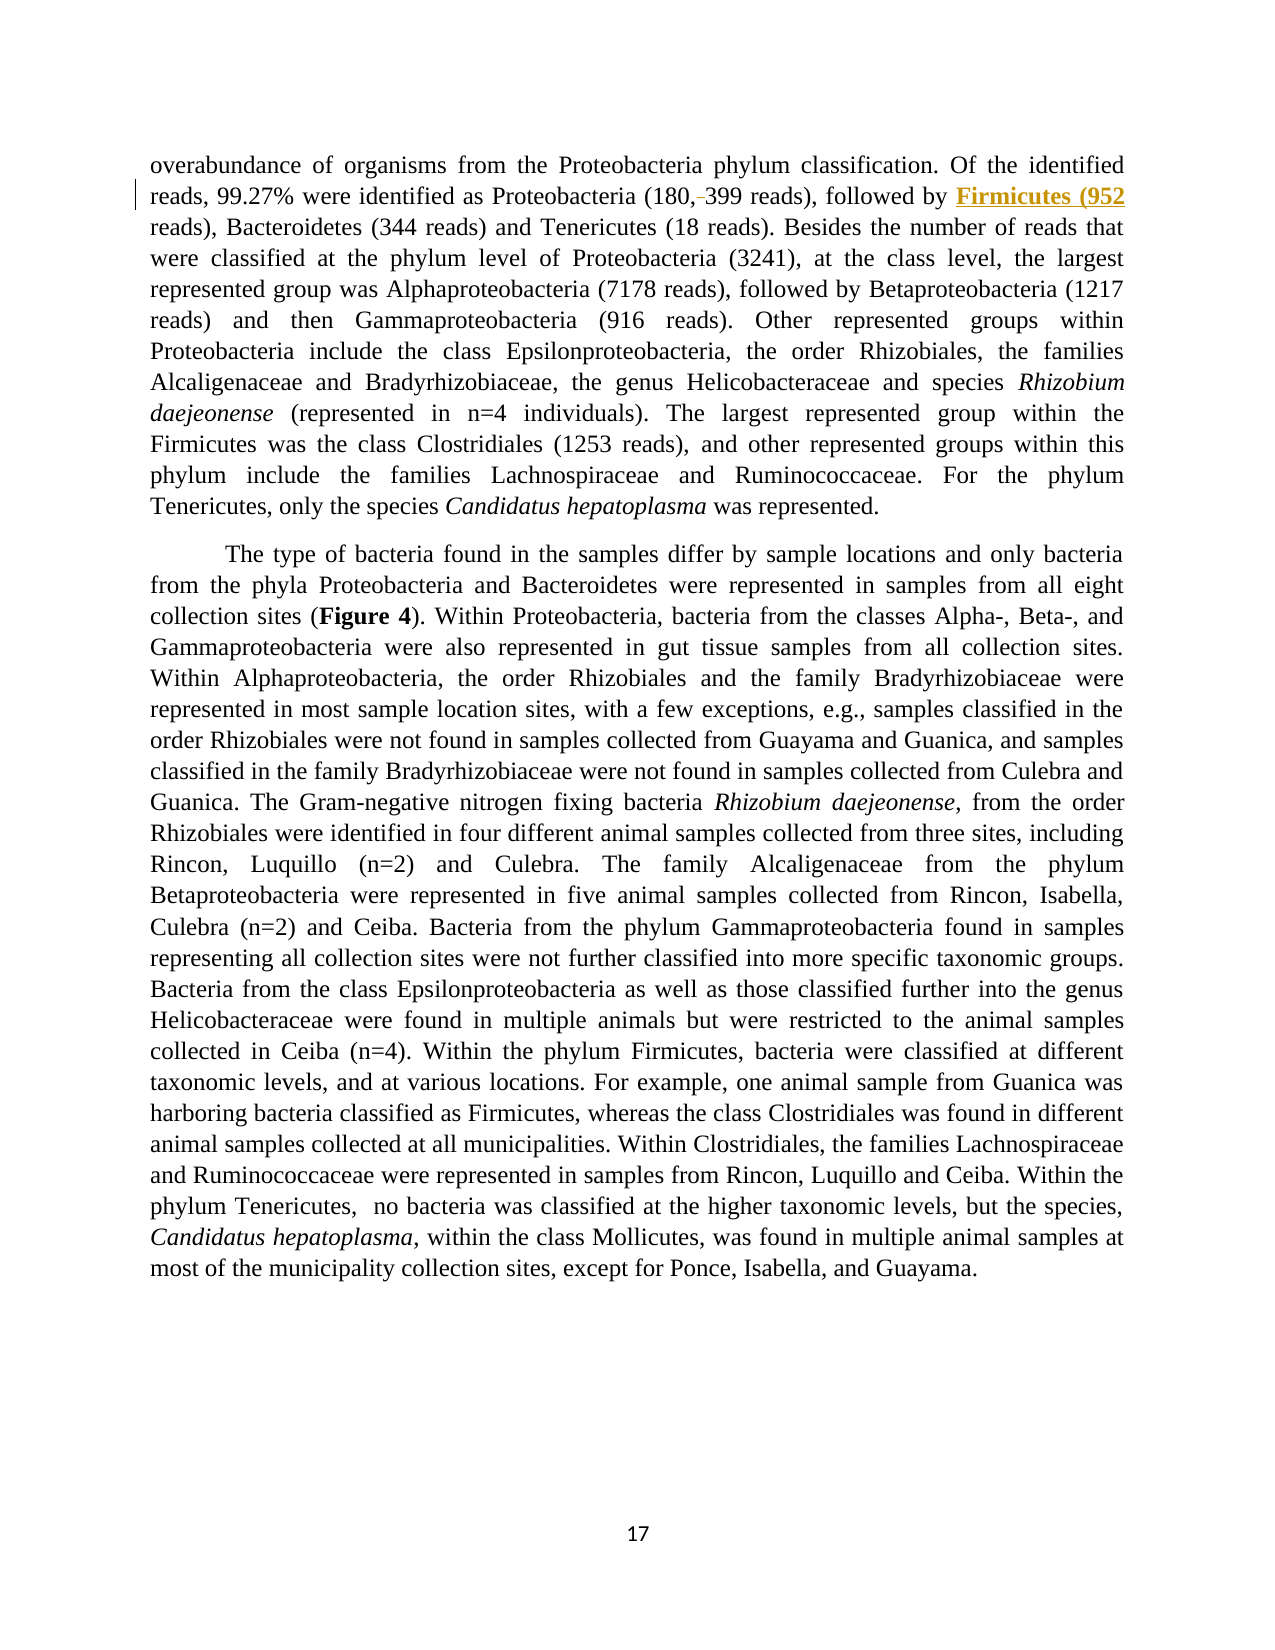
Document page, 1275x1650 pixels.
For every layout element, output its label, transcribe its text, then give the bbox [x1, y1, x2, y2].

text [150, 150, 1125, 520]
text The type of bacteria found in the samples differ by sample locations and only bacteria from the phyla Proteobacteria and Bacteroidetes were represented in samples from all eight collection sites (Figure 4). Within Proteobacteria, bacteria from the classes Alpha-, Beta-, and Gammaproteobacteria were also represented in gut tissue samples from all collection sites. Within Alphaproteobacteria, the order Rhizobiales and the family Bradyrhizobiaceae were represented in most sample location sites, with a few exceptions, e.g., samples classified in the order Rhizobiales were not found in samples collected from Guayama and Guanica, and samples classified in the family Bradyrhizobiaceae were not found in samples collected from Culebra and Guanica. The Gram-negative nitrogen fixing bacteria Rhizobium daejeonense, from the order Rhizobiales were identified in four different animal samples collected from three sites, including Rincon, Luquillo (n=2) and Culebra. The family Alcaligenaceae from the phylum Betaproteobacteria were represented in five animal samples collected from Rincon, Isabella, Culebra (n=2) and Ceiba. Bacteria from the phylum Gammaproteobacteria found in samples representing all collection sites were not further classified into more specific taxonomic groups. Bacteria from the class Epsilonproteobacteria as well as those classified further into the genus Helicobacteraceae were found in multiple animals but were restricted to the animal samples collected in Ceiba (n=4). Within the phylum Firmicutes, bacteria were classified at different taxonomic levels, and at various locations. For example, one animal sample from Guanica was harboring bacteria classified as Firmicutes, whereas the class Clostridiales was found in different animal samples collected at all municipalities. Within Clostridiales, the families Lachnospiraceae and Ruminococcaceae were represented in samples from Rincon, Luquillo and Ceiba. Within the phylum Tenericutes, no bacteria was classified at the higher taxonomic levels, but the species, Candidatus hepatoplasma, within the class Mollicutes, was found in multiple animal samples at most of the municipality collection sites, except for Ponce, Isabella, and Guayama. [150, 539, 1125, 1282]
